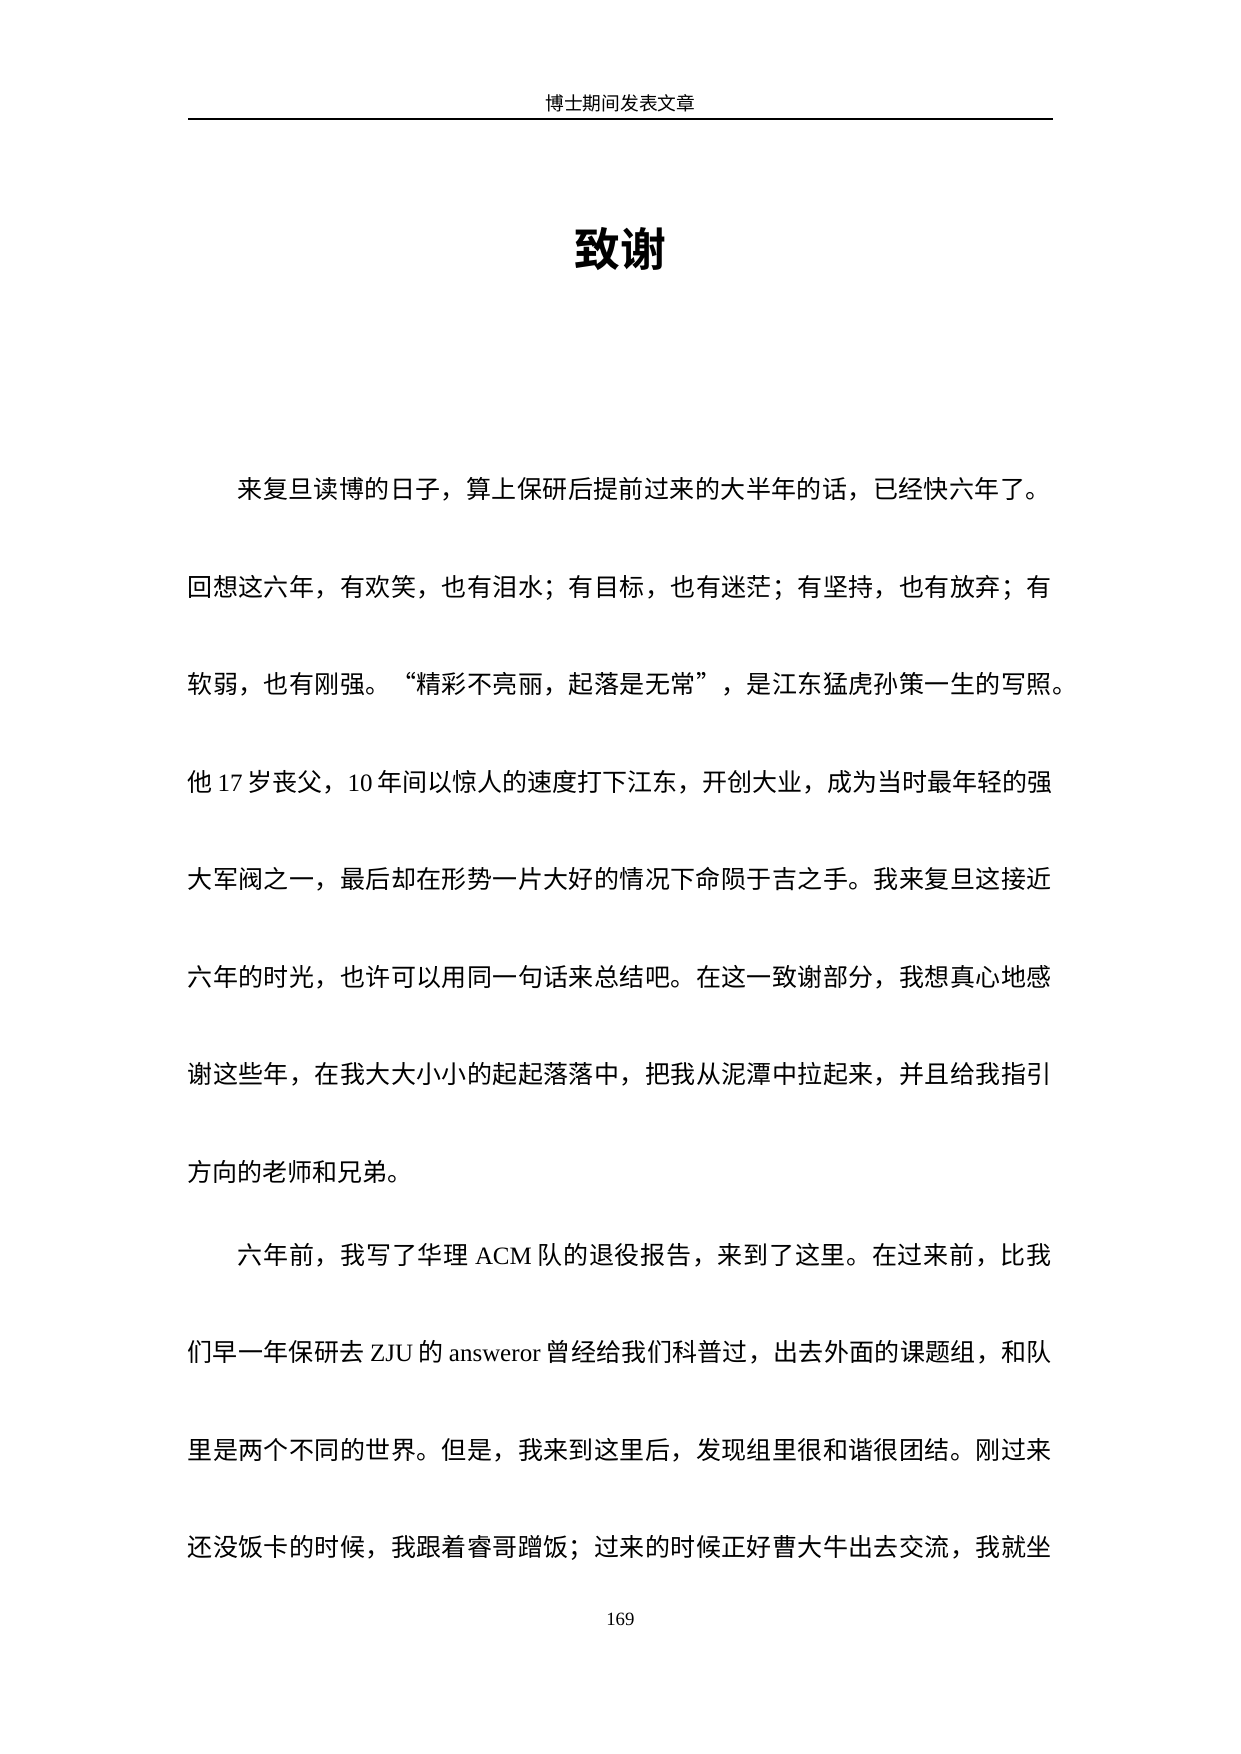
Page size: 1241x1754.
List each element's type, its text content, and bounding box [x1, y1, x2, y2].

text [187, 1221, 1053, 1578]
text 来复旦读博的日子，算上保研后提前过来的大半年的话，已经快六年了。回想这六年，有欢笑，也有泪水；有目标，也有迷茫；有坚持，也有放弃；有软弱，也有刚强。“精彩不亮丽，起落是无常”，是江东猛虎孙策一生的写照。他17岁丧父，10年间以惊人的速度打下江东，开创大业，成为当时最年轻的强大军阀之一，最后却在形势一片大好的情况下命陨于吉之手。我来复旦这接近六年的时光，也许可以用同一句话来总结吧。在这一致谢部分，我想真心地感谢这些年，在我大大小小的起起落落中，把我从泥潭中拉起来，并且给我指引方向的老师和兄弟。 [187, 455, 1053, 1203]
subtitle 致谢 [187, 197, 1053, 295]
